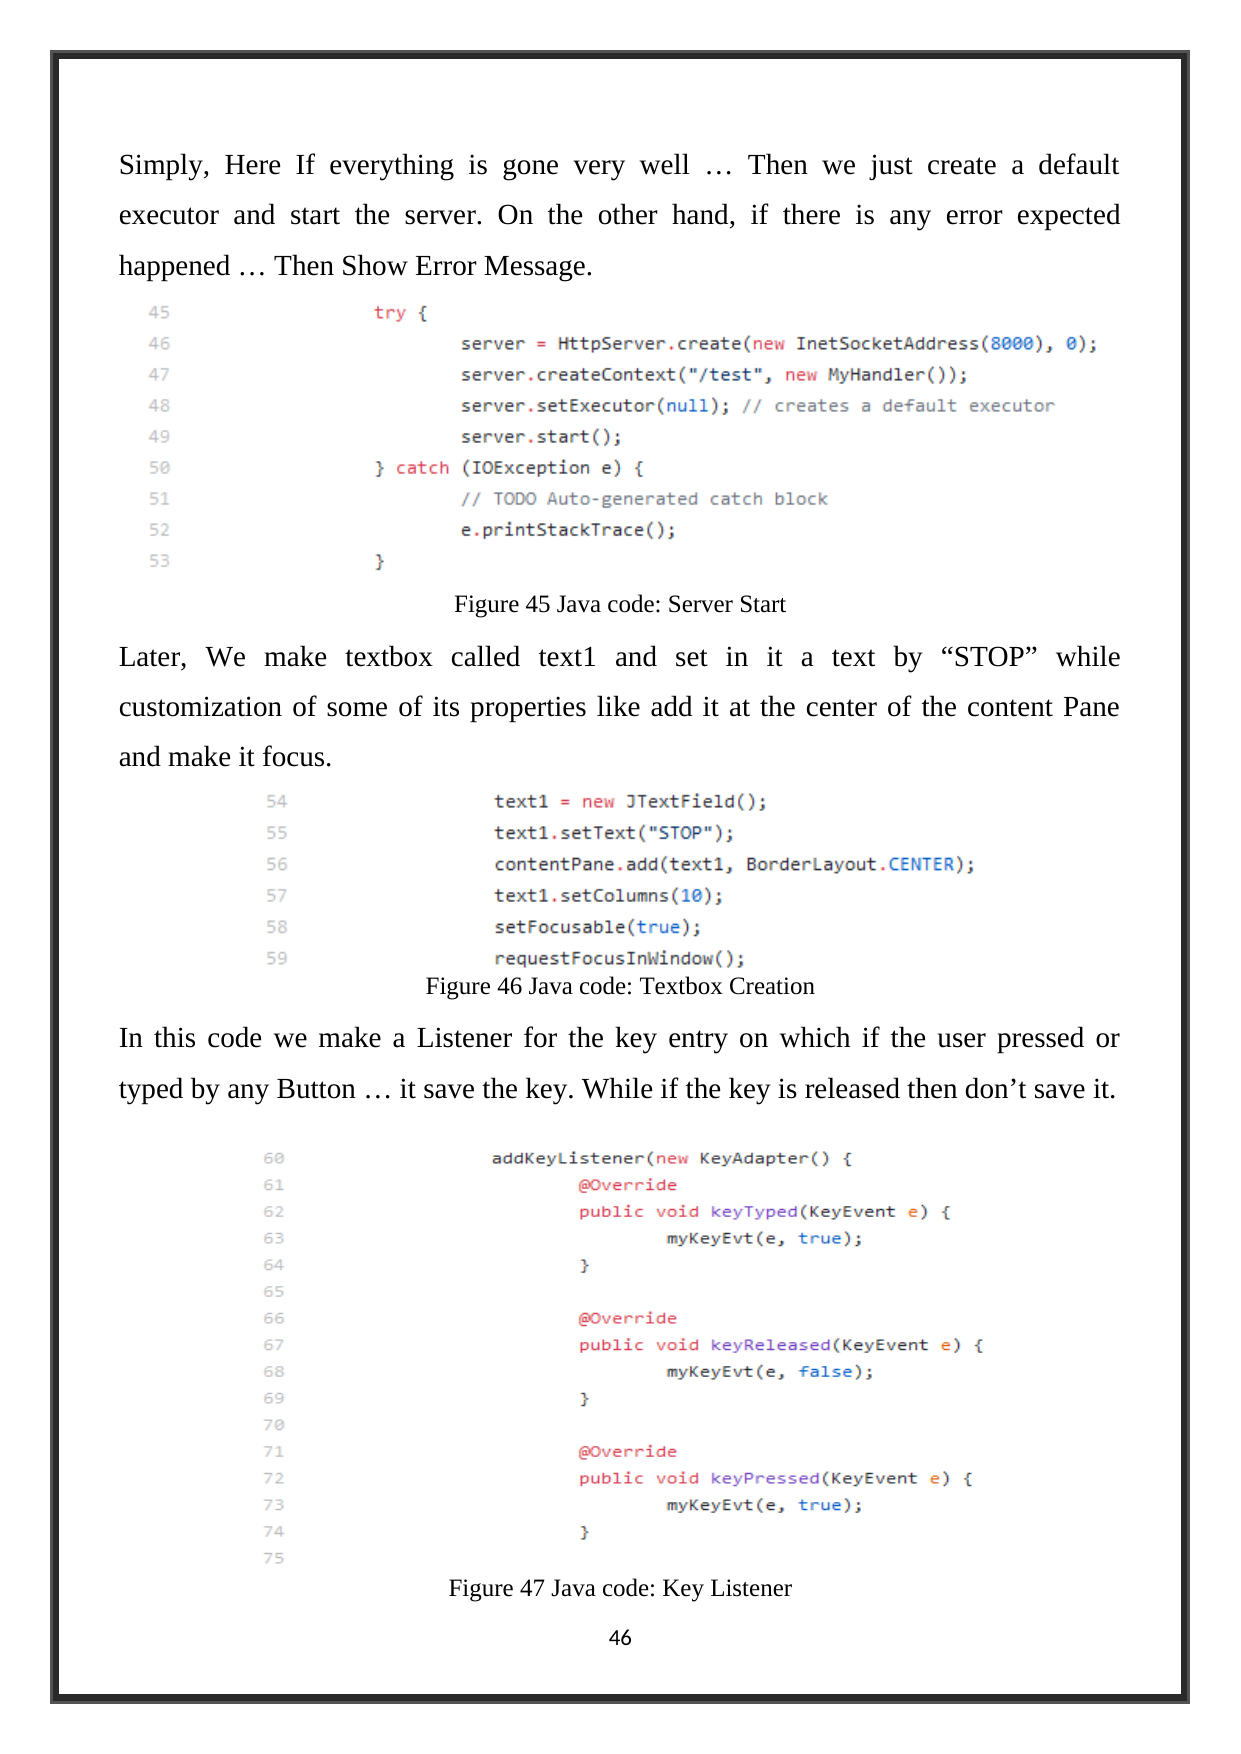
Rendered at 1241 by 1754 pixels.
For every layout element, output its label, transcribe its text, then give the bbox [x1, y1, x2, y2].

text Later, We make textbox called text1 and set in it a text by “STOP” while customization of some of its properties like add it at the center of the content Pane and make it focus. [118, 639, 1122, 773]
text Figure 47 Java code: Key Listener [118, 1573, 1122, 1602]
text Figure 45 Java code: Server Start [118, 589, 1122, 618]
text Simply, Here If everything is gone very well … Then we just create a default executor and start the server. On the other hand, if there is any error expected happened … Then Show Error Message. [118, 147, 1122, 281]
picture [132, 297, 1108, 578]
text Figure 46 Java code: Textbox Creation [118, 971, 1122, 1000]
picture [246, 1145, 994, 1573]
picture [249, 789, 992, 971]
text In this code we make a Listener for the key entry on which if the user pressed or typed by any Button … it save the key. While if the key is released then don’t save it. [118, 1021, 1122, 1104]
